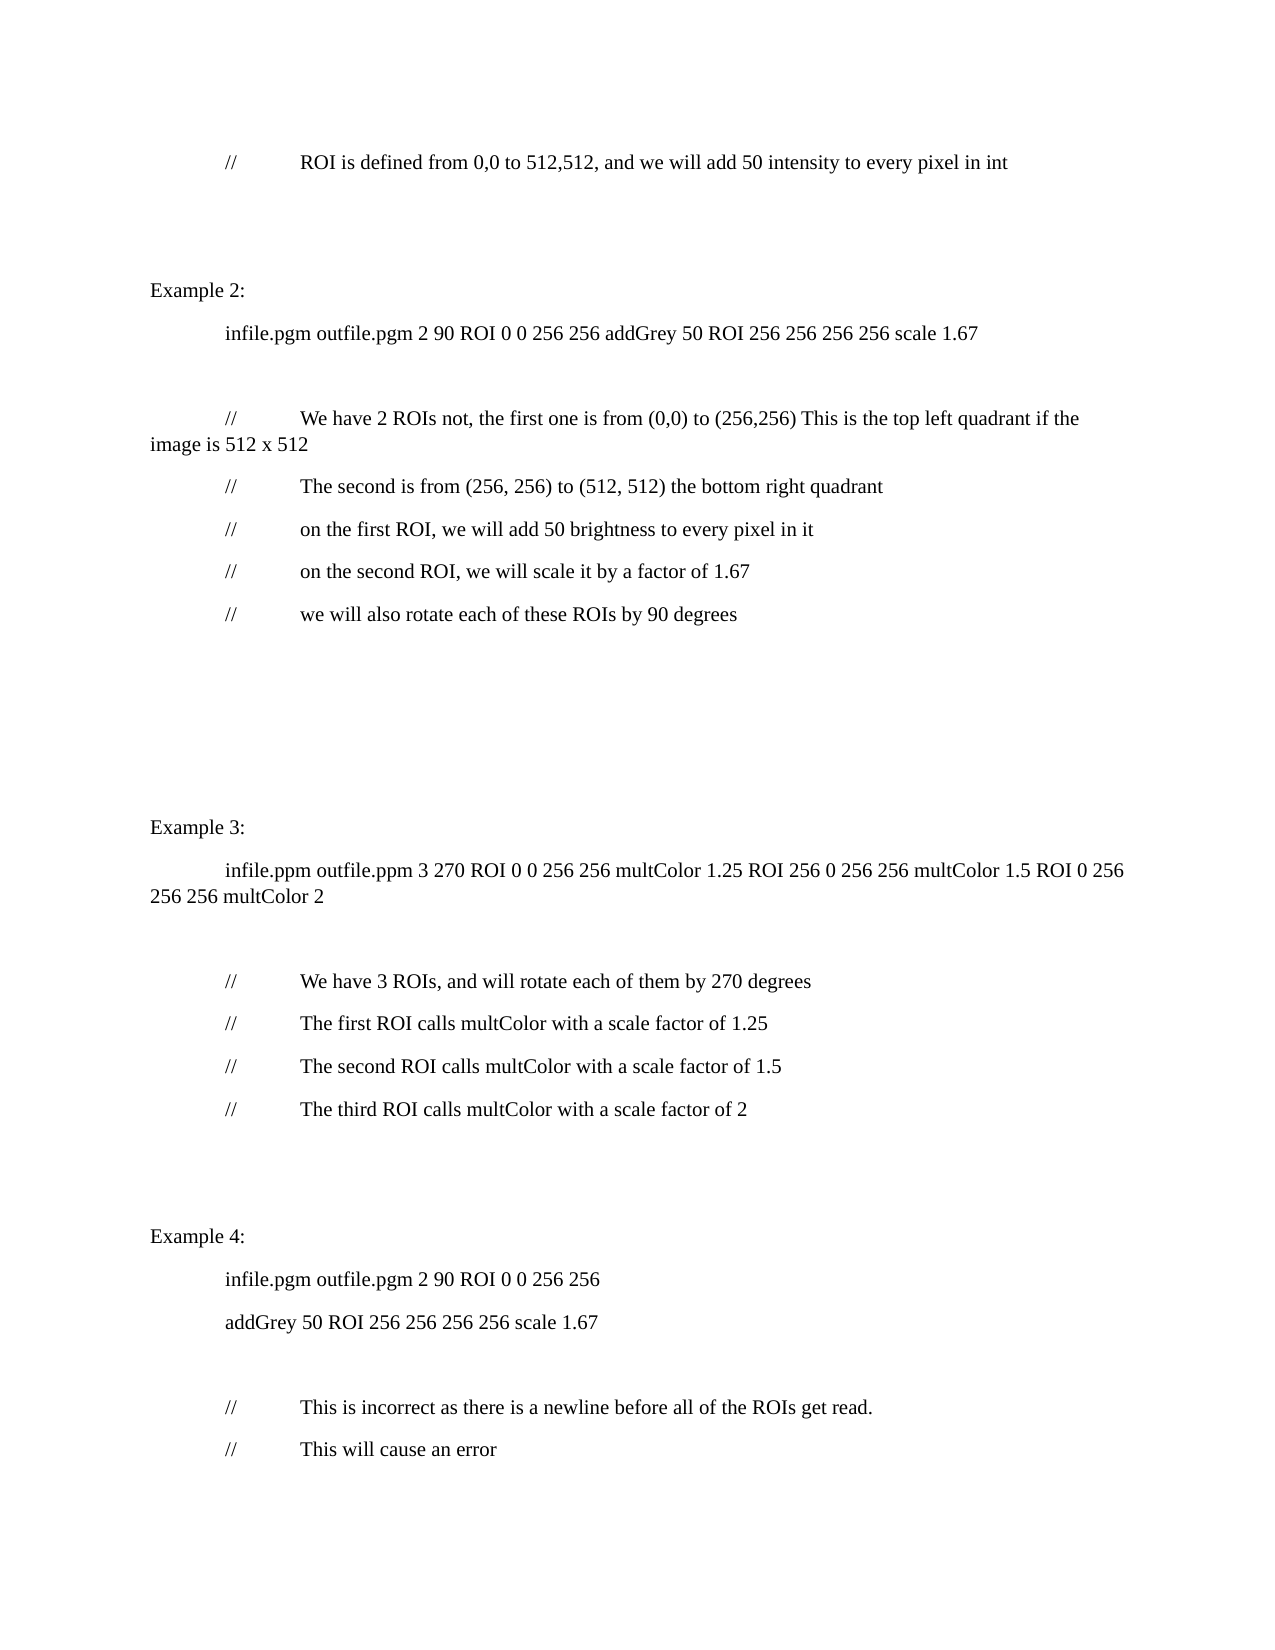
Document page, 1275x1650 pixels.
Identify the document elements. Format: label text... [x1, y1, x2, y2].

text // ROI is defined from 0,0 to 512,512, and we will add 50 intensity to every pixel in int [150, 150, 1125, 174]
text // The second is from (256, 256) to (512, 512) the bottom right quadrant [150, 474, 1125, 498]
text // This will cause an error [150, 1437, 1125, 1461]
text infile.ppm outfile.ppm 3 270 ROI 0 0 256 256 multColor 1.25 ROI 256 0 256 256 multColor 1.5 ROI 0 256 256 256 multColor 2 [150, 858, 1125, 908]
text // This is incorrect as there is a newline before all of the ROIs get read. [150, 1395, 1125, 1419]
text // we will also rotate each of these ROIs by 90 degrees [150, 602, 1125, 626]
text // The third ROI calls multColor with a scale factor of 2 [150, 1097, 1125, 1121]
text // We have 2 ROIs not, the first one is from (0,0) to (256,256) This is the top left quadrant if the image is 512 x 512 [150, 406, 1125, 456]
text // The second ROI calls multColor with a scale factor of 1.5 [150, 1054, 1125, 1078]
text // on the second ROI, we will scale it by a factor of 1.67 [150, 559, 1125, 583]
text // on the first ROI, we will add 50 brightness to every pixel in it [150, 517, 1125, 541]
text infile.pgm outfile.pgm 2 90 ROI 0 0 256 256 [150, 1267, 1125, 1291]
text infile.pgm outfile.pgm 2 90 ROI 0 0 256 256 addGrey 50 ROI 256 256 256 256 scale 1.67 [150, 320, 1125, 344]
text // The first ROI calls multColor with a scale factor of 1.25 [150, 1011, 1125, 1035]
text addGrey 50 ROI 256 256 256 256 scale 1.67 [150, 1309, 1125, 1334]
text Example 2: [150, 278, 1125, 302]
text Example 4: [150, 1224, 1125, 1248]
text // We have 3 ROIs, and will rotate each of them by 270 degrees [150, 969, 1125, 993]
text Example 3: [150, 815, 1125, 839]
